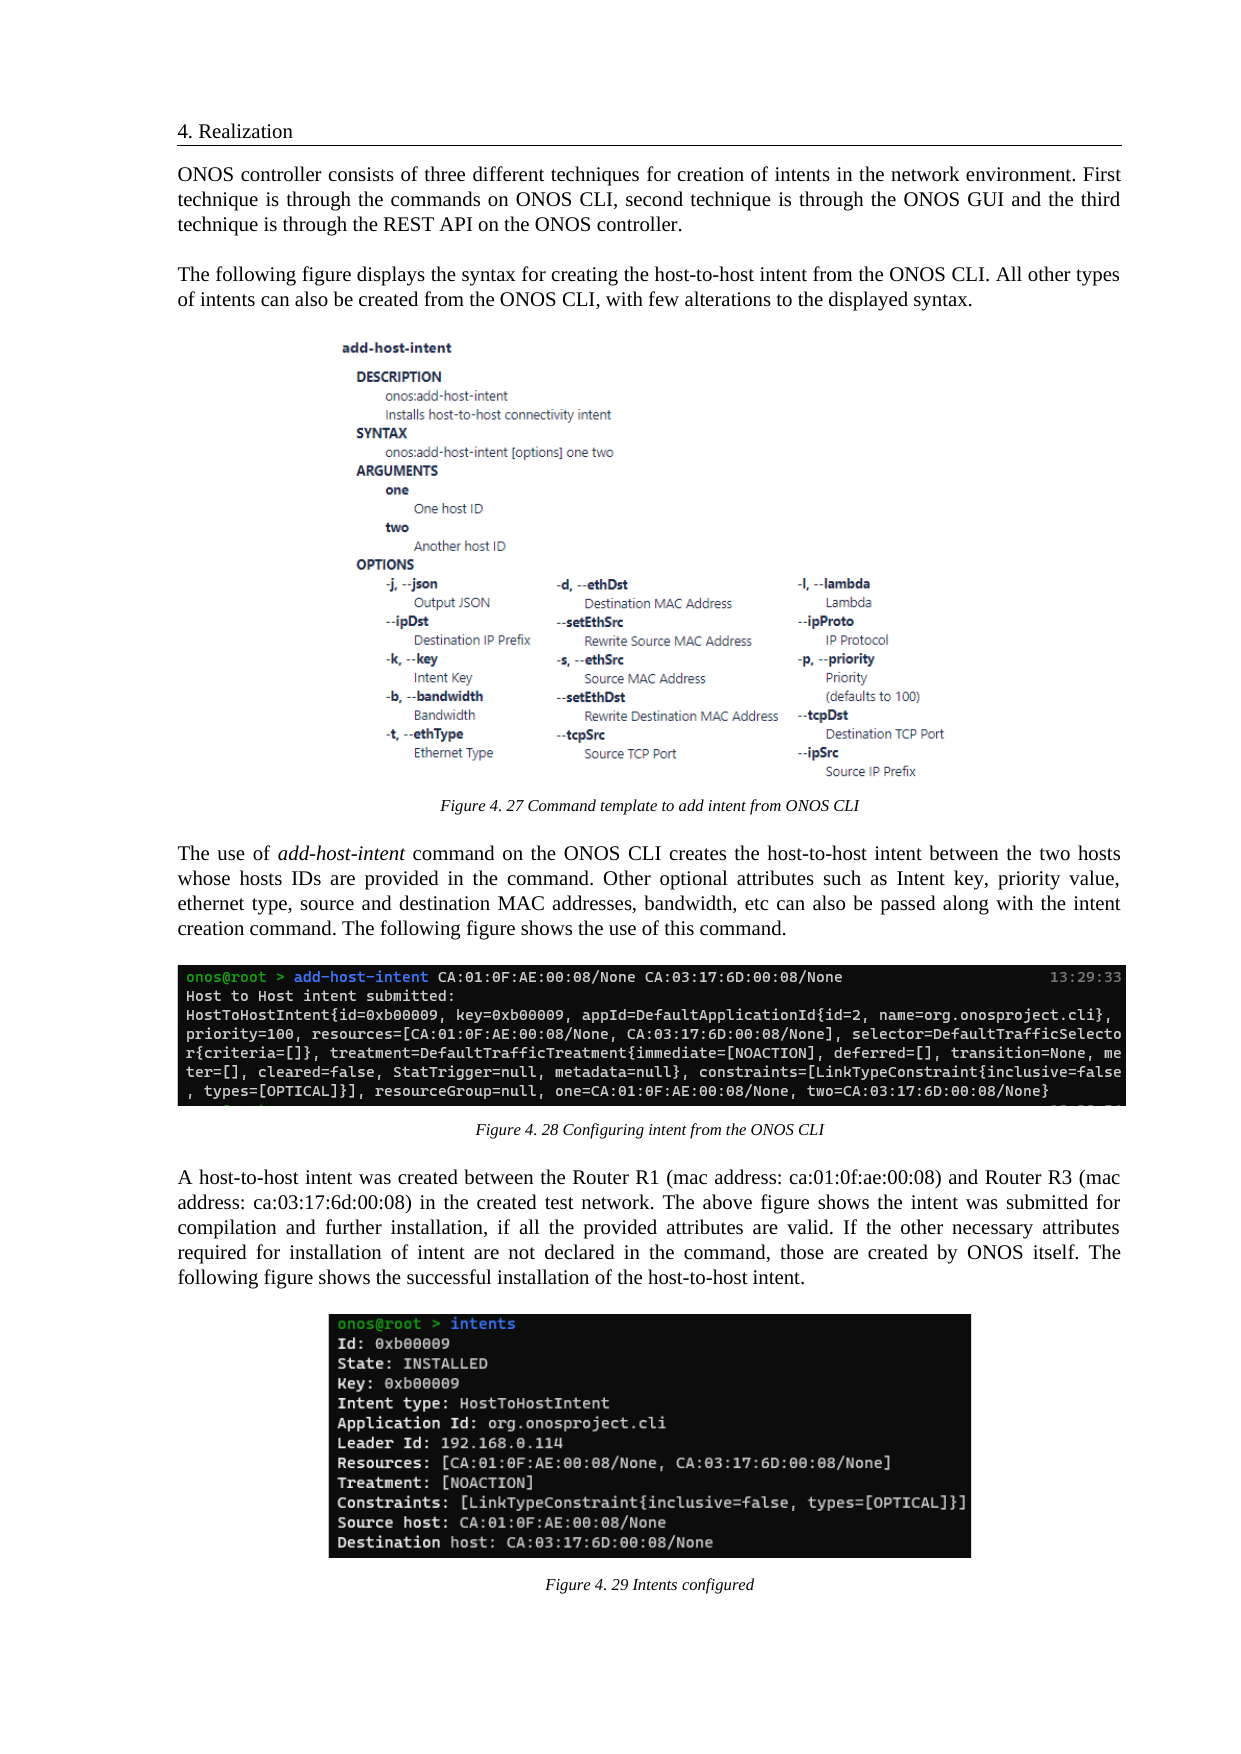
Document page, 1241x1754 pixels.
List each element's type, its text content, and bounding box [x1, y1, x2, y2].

text ONOS controller consists of three different techniques for creation of intents in the network environment. First technique is through the commands on ONOS CLI, second technique is through the ONOS GUI and the third technique is through the REST API on the ONOS controller. [177, 161, 1122, 236]
text Figure 4. 27 Command template to add intent from ONOS CLI [177, 796, 1122, 815]
text The following figure displays the syntax for creating the host-to-host intent from the ONOS CLI. All other types of intents can also be created from the ONOS CLI, with few alterations to the displayed syntax. [177, 261, 1122, 311]
text Figure 4. 28 Configuring intent from the ONOS CLI [177, 1120, 1122, 1139]
picture [336, 335, 963, 782]
text Figure 4. 29 Intents configured [177, 1575, 1122, 1594]
picture [177, 965, 1126, 1106]
text A host-to-host intent was created between the Router R1 (mac address: ca:01:0f:ae:00:08) and Router R3 (mac address: ca:03:17:6d:00:08) in the created test network. The above figure shows the intent was submitted for compilation and further installation, if all the provided attributes are valid. If the other necessary attributes required for installation of intent are not declared in the command, those are created by ONOS itself. The following figure shows the successful installation of the host-to-host intent. [177, 1164, 1122, 1289]
text The use of add-host-intent command on the ONOS CLI creates the host-to-host intent between the two hosts whose hosts IDs are provided in the command. Other optional attributes such as Intent key, priority value, ethernet type, source and destination MAC addresses, bandwidth, etc can also be passed along with the intent creation command. The following figure shows the use of this command. [177, 840, 1122, 940]
picture [328, 1314, 972, 1558]
